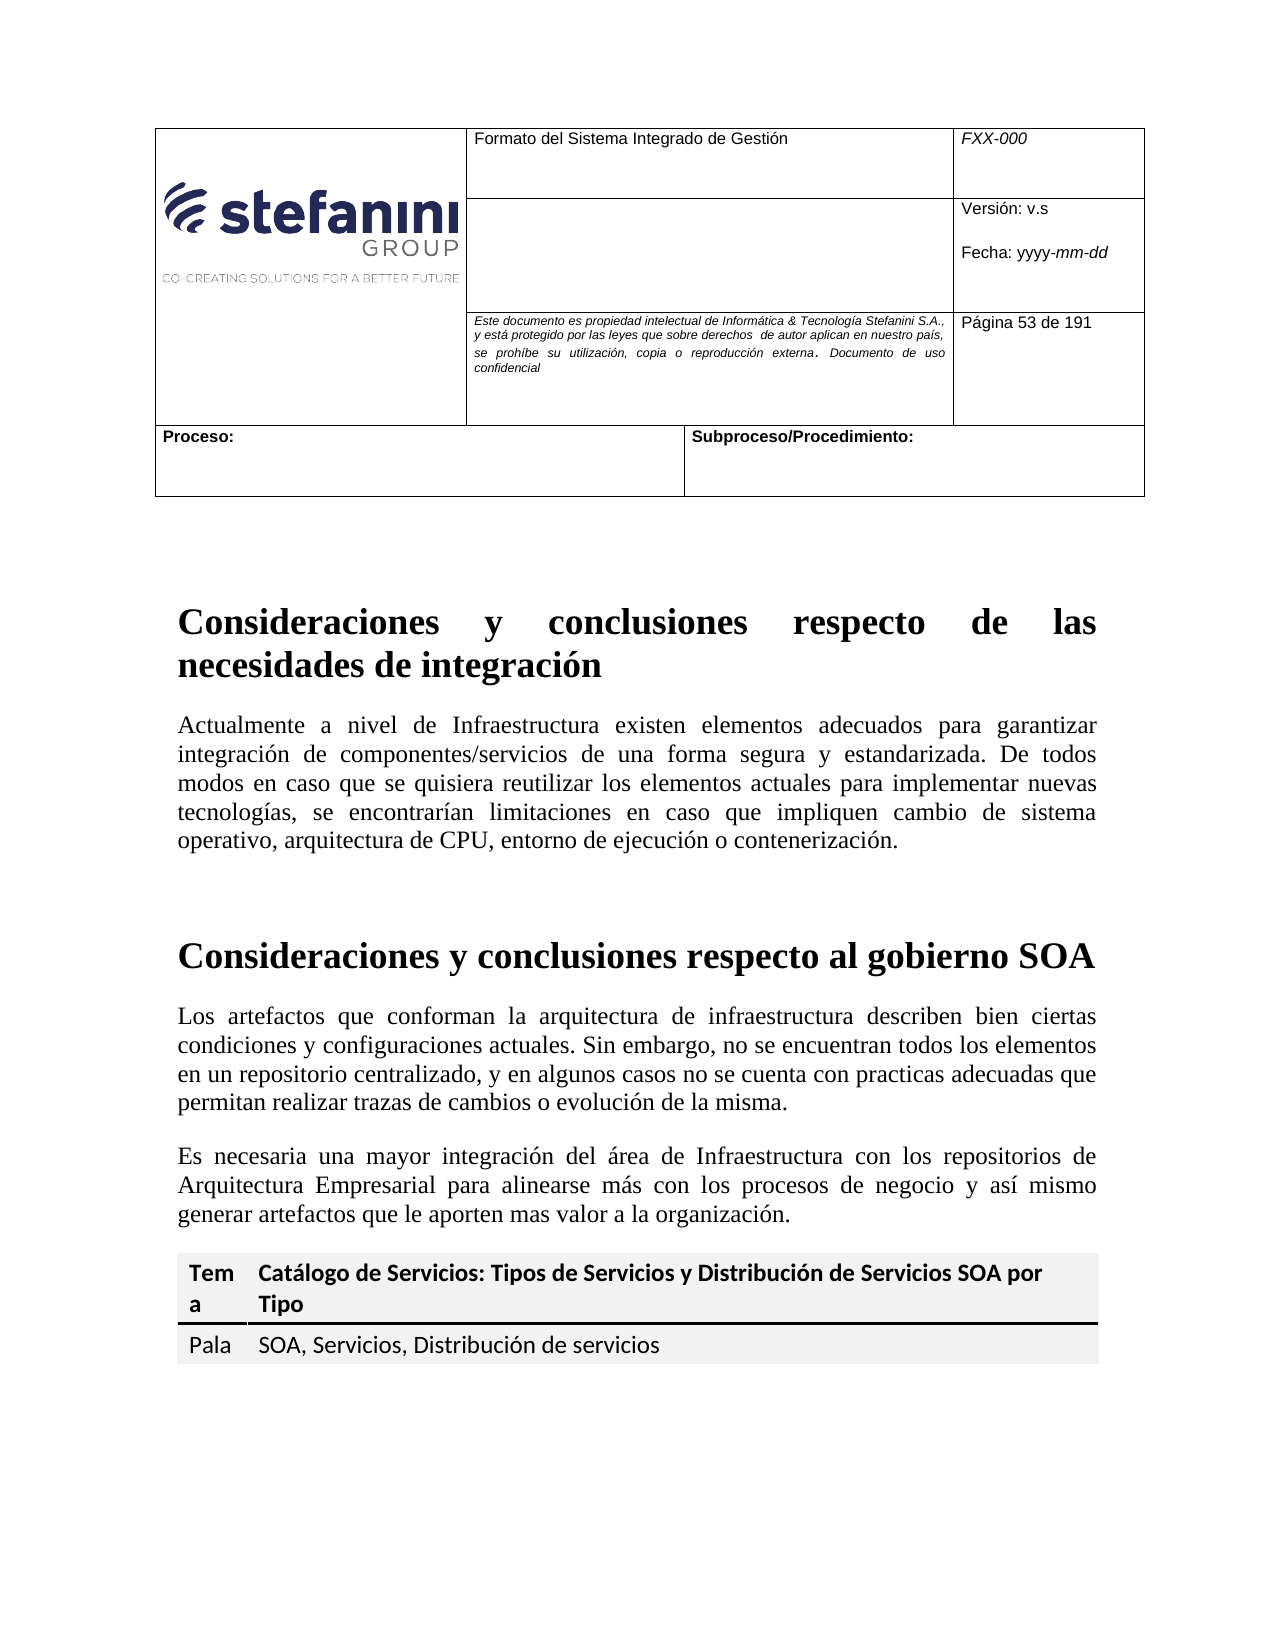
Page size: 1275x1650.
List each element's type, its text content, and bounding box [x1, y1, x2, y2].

subtitle Consideraciones y conclusiones respecto al gobierno SOA [177, 933, 1098, 976]
table_header Catálogo de Servicios: Tipos de Servicios y Distribución de Servicios SOA por Tipo [248, 1254, 1098, 1322]
table_cell SOA, Servicios, Distribución de servicios [248, 1325, 1098, 1363]
text Actualmente a nivel de Infraestructura existen elementos adecuados para garantizar integración de componentes/servicios de una forma segura y estandarizada. De todos modos en caso que se quisiera reutilizar los elementos actuales para implementar nuevas tecnologías, se encontrarían limitaciones en caso que impliquen cambio de sistema operativo, arquitectura de CPU, entorno de ejecución o contenerización. [177, 711, 1098, 854]
text Los artefactos que conforman la arquitectura de infraestructura describen bien ciertas condiciones y configuraciones actuales. Sin embargo, no se encuentran todos los elementos en un repositorio centralizado, y en algunos casos no se cuenta con practicas adecuadas que permitan realizar trazas de cambios o evolución de la misma. [177, 1001, 1098, 1116]
picture [162, 182, 460, 286]
table_cell Palabras clave [178, 1325, 247, 1363]
table_header Tema [178, 1254, 247, 1322]
text Es necesaria una mayor integración del área de Infraestructura con los repositorios de Arquitectura Empresarial para alinearse más con los procesos de negocio y así mismo generar artefactos que le aporten mas valor a la organización. [177, 1141, 1098, 1227]
subtitle Consideraciones y conclusiones respecto de las necesidades de integración [177, 599, 1098, 686]
